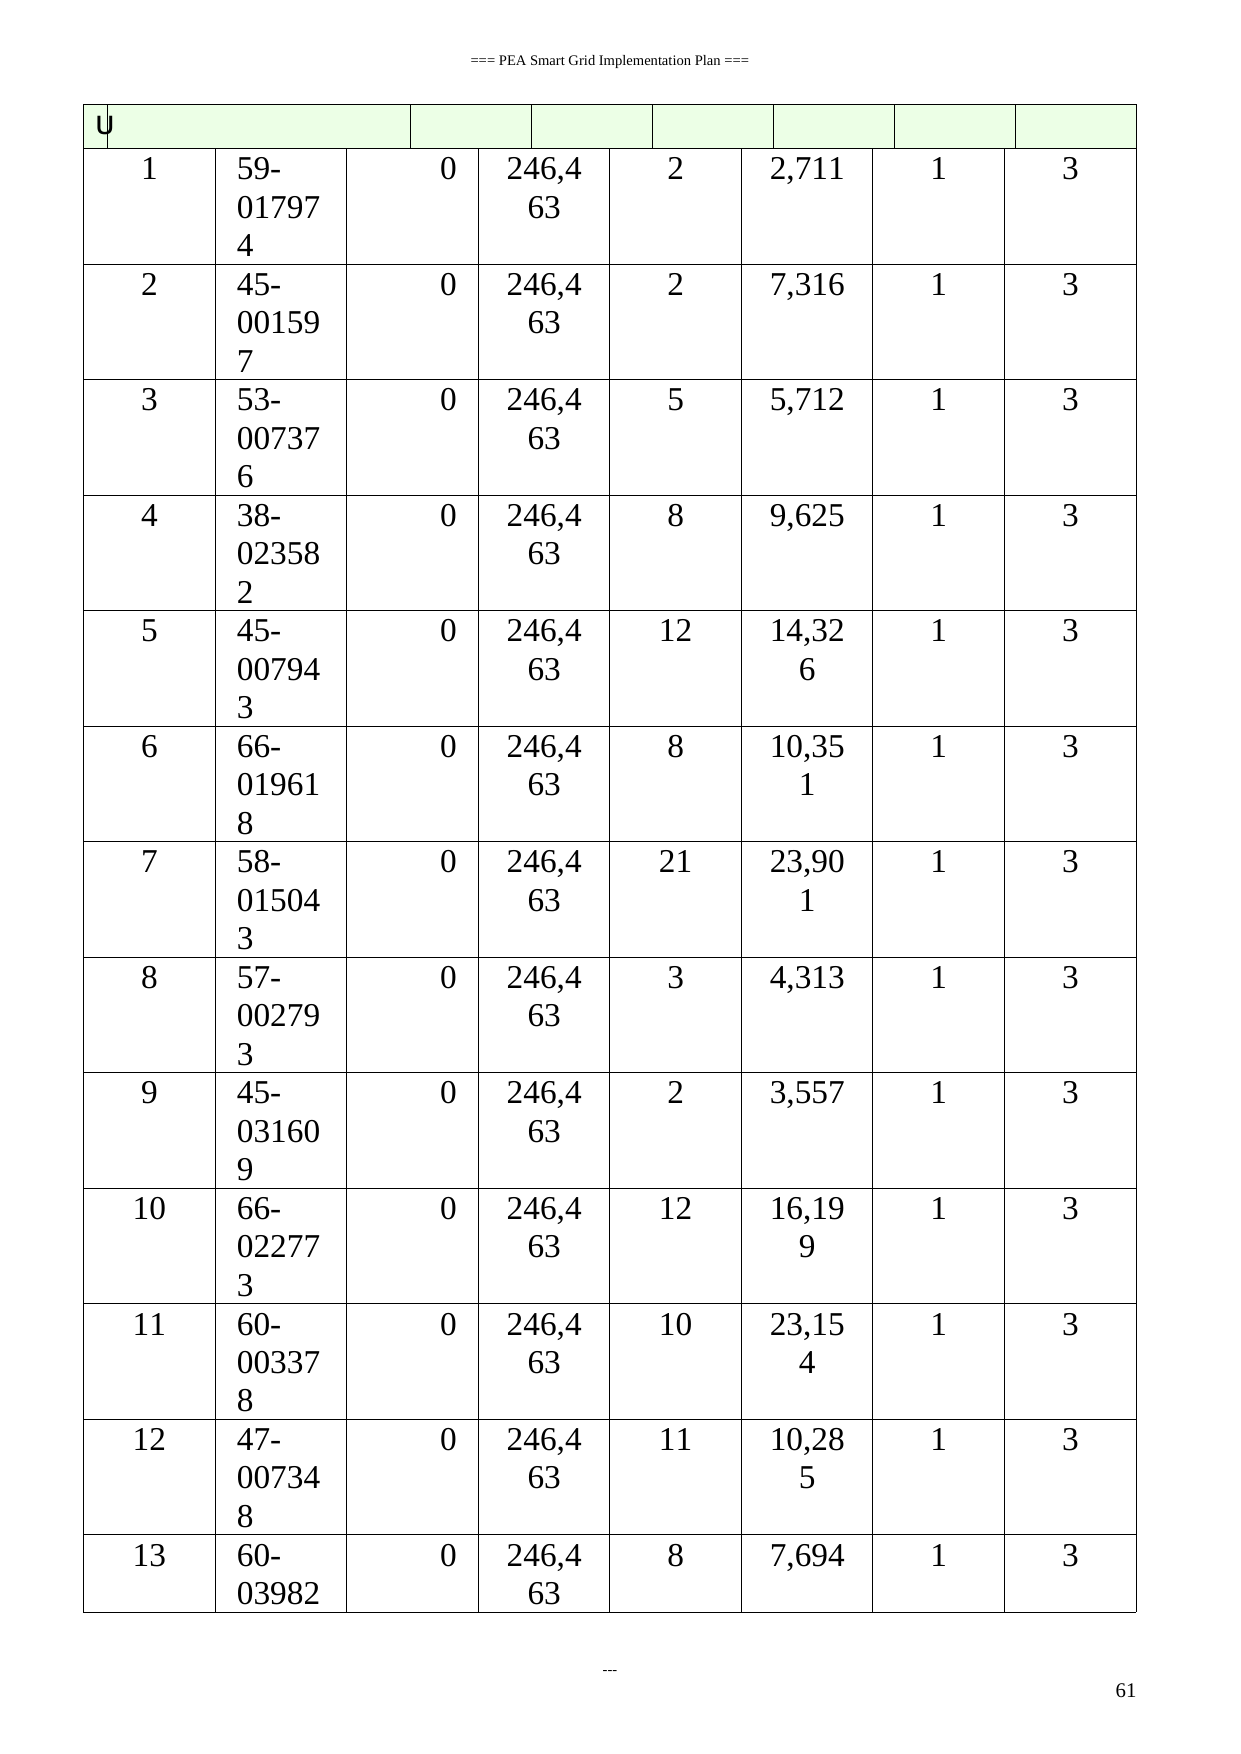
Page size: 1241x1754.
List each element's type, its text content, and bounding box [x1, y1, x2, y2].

table_header USE [895, 105, 1015, 148]
table_cell 4 [84, 496, 215, 610]
table_header STCAP [1016, 105, 1136, 148]
table_cell 3,557 [742, 1073, 872, 1188]
table_cell 2 [84, 265, 215, 379]
table_cell 1 [873, 380, 1004, 495]
table_cell 45-007943 [216, 611, 346, 726]
table_header MT [774, 105, 894, 148]
table_cell 246,463 [479, 149, 609, 264]
table_cell 2 [610, 265, 741, 379]
table_cell 7,694 [742, 1535, 872, 1612]
table_cell 2 [610, 1073, 741, 1188]
table_cell 246,463 [479, 496, 609, 610]
table_cell 12 [84, 1420, 215, 1534]
table_header EV-NO [411, 105, 531, 148]
table_cell 0 [347, 958, 478, 1072]
table_cell 45-031609 [216, 1073, 346, 1188]
table_cell 3 [1005, 1189, 1136, 1303]
table_cell 13 [84, 1535, 215, 1612]
table_cell 1 [873, 1073, 1004, 1188]
table_cell 66-019618 [216, 727, 346, 841]
table_cell 0 [347, 842, 478, 957]
table_cell 3 [1005, 1073, 1136, 1188]
table_cell 246,463 [479, 380, 609, 495]
table_cell 59-017974 [216, 149, 346, 264]
table_cell 5 [84, 611, 215, 726]
table_cell 12 [610, 1189, 741, 1303]
table_cell 53-007376 [216, 380, 346, 495]
table_cell 1 [873, 1304, 1004, 1419]
table_cell 6 [84, 727, 215, 841]
table_cell 57-002793 [216, 958, 346, 1072]
table_cell 9 [84, 1073, 215, 1188]
table_cell 11 [610, 1420, 741, 1534]
table_cell 7 [84, 842, 215, 957]
table_cell 8 [610, 1535, 741, 1612]
table_cell 8 [84, 958, 215, 1072]
table_cell 246,463 [479, 842, 609, 957]
table_cell 23,901 [742, 842, 872, 957]
table_header ลำดับ [84, 105, 107, 148]
table_cell 7,316 [742, 265, 872, 379]
table_cell 0 [347, 611, 478, 726]
table_cell 1 [873, 727, 1004, 841]
table_cell 1 [873, 1535, 1004, 1612]
table_cell 3 [1005, 496, 1136, 610]
table_cell 3 [1005, 958, 1136, 1072]
table_cell 0 [347, 265, 478, 379]
table_cell 60-003378 [216, 1304, 346, 1419]
table_cell 0 [347, 1073, 478, 1188]
table_cell 0 [347, 380, 478, 495]
table_cell 1 [873, 149, 1004, 264]
table_cell 38-023582 [216, 496, 346, 610]
table_cell 0 [347, 1420, 478, 1534]
table_cell 0 [347, 1189, 478, 1303]
table_cell 21 [610, 842, 741, 957]
table_cell 12 [610, 611, 741, 726]
table_cell 16,199 [742, 1189, 872, 1303]
table_cell 3 [1005, 1535, 1136, 1612]
table_cell 246,463 [479, 611, 609, 726]
table_cell 1 [873, 1189, 1004, 1303]
table_cell 10 [84, 1189, 215, 1303]
table_cell 3 [1005, 1420, 1136, 1534]
table_cell 11 [84, 1304, 215, 1419]
table_cell 10,351 [742, 727, 872, 841]
table_cell 1 [873, 842, 1004, 957]
table_cell 3 [1005, 149, 1136, 264]
table_cell 47-007348 [216, 1420, 346, 1534]
table_cell 246,463 [479, 265, 609, 379]
table_cell 246,463 [479, 1535, 609, 1612]
table_cell 3 [1005, 727, 1136, 841]
table_cell 246,463 [479, 958, 609, 1072]
table_header GPP(K) [653, 105, 773, 148]
table_cell 23,154 [742, 1304, 872, 1419]
table_cell 0 [347, 1535, 478, 1612]
table_cell 1 [873, 611, 1004, 726]
table_cell 1 [873, 1420, 1004, 1534]
table_cell 1 [84, 149, 215, 264]
table_cell 2,711 [742, 149, 872, 264]
table_cell 3 [610, 958, 741, 1072]
table_cell 3 [84, 380, 215, 495]
table_cell 58-015043 [216, 842, 346, 957]
table_cell 246,463 [479, 1073, 609, 1188]
table_cell 10 [610, 1304, 741, 1419]
table_header REG(%) [532, 105, 652, 148]
table_cell 246,463 [479, 1304, 609, 1419]
table_cell 1 [873, 496, 1004, 610]
table_cell 8 [610, 496, 741, 610]
table_cell 9,625 [742, 496, 872, 610]
table_cell 14,326 [742, 611, 872, 726]
table_cell 0 [347, 1304, 478, 1419]
table_cell 3 [1005, 380, 1136, 495]
table_cell 0 [347, 727, 478, 841]
table_cell 2 [610, 149, 741, 264]
table_cell 8 [610, 727, 741, 841]
table_cell 3 [1005, 265, 1136, 379]
table_cell 246,463 [479, 727, 609, 841]
table_cell 3 [1005, 842, 1136, 957]
table_cell 66-022773 [216, 1189, 346, 1303]
table_cell 3 [1005, 1304, 1136, 1419]
table_cell 0 [347, 149, 478, 264]
table_cell 3 [1005, 611, 1136, 726]
table_cell 246,463 [479, 1420, 609, 1534]
table_cell 246,463 [479, 1189, 609, 1303]
table_cell 4,313 [742, 958, 872, 1072]
table_header สถานีไฟฟ้า [108, 105, 410, 148]
table_cell 1 [873, 958, 1004, 1072]
table_cell 5 [610, 380, 741, 495]
table_cell 45-001597 [216, 265, 346, 379]
table_cell 0 [347, 496, 478, 610]
table_cell 1 [873, 265, 1004, 379]
table_cell 10,285 [742, 1420, 872, 1534]
table_cell 60-039825 [216, 1535, 346, 1612]
table_cell 5,712 [742, 380, 872, 495]
